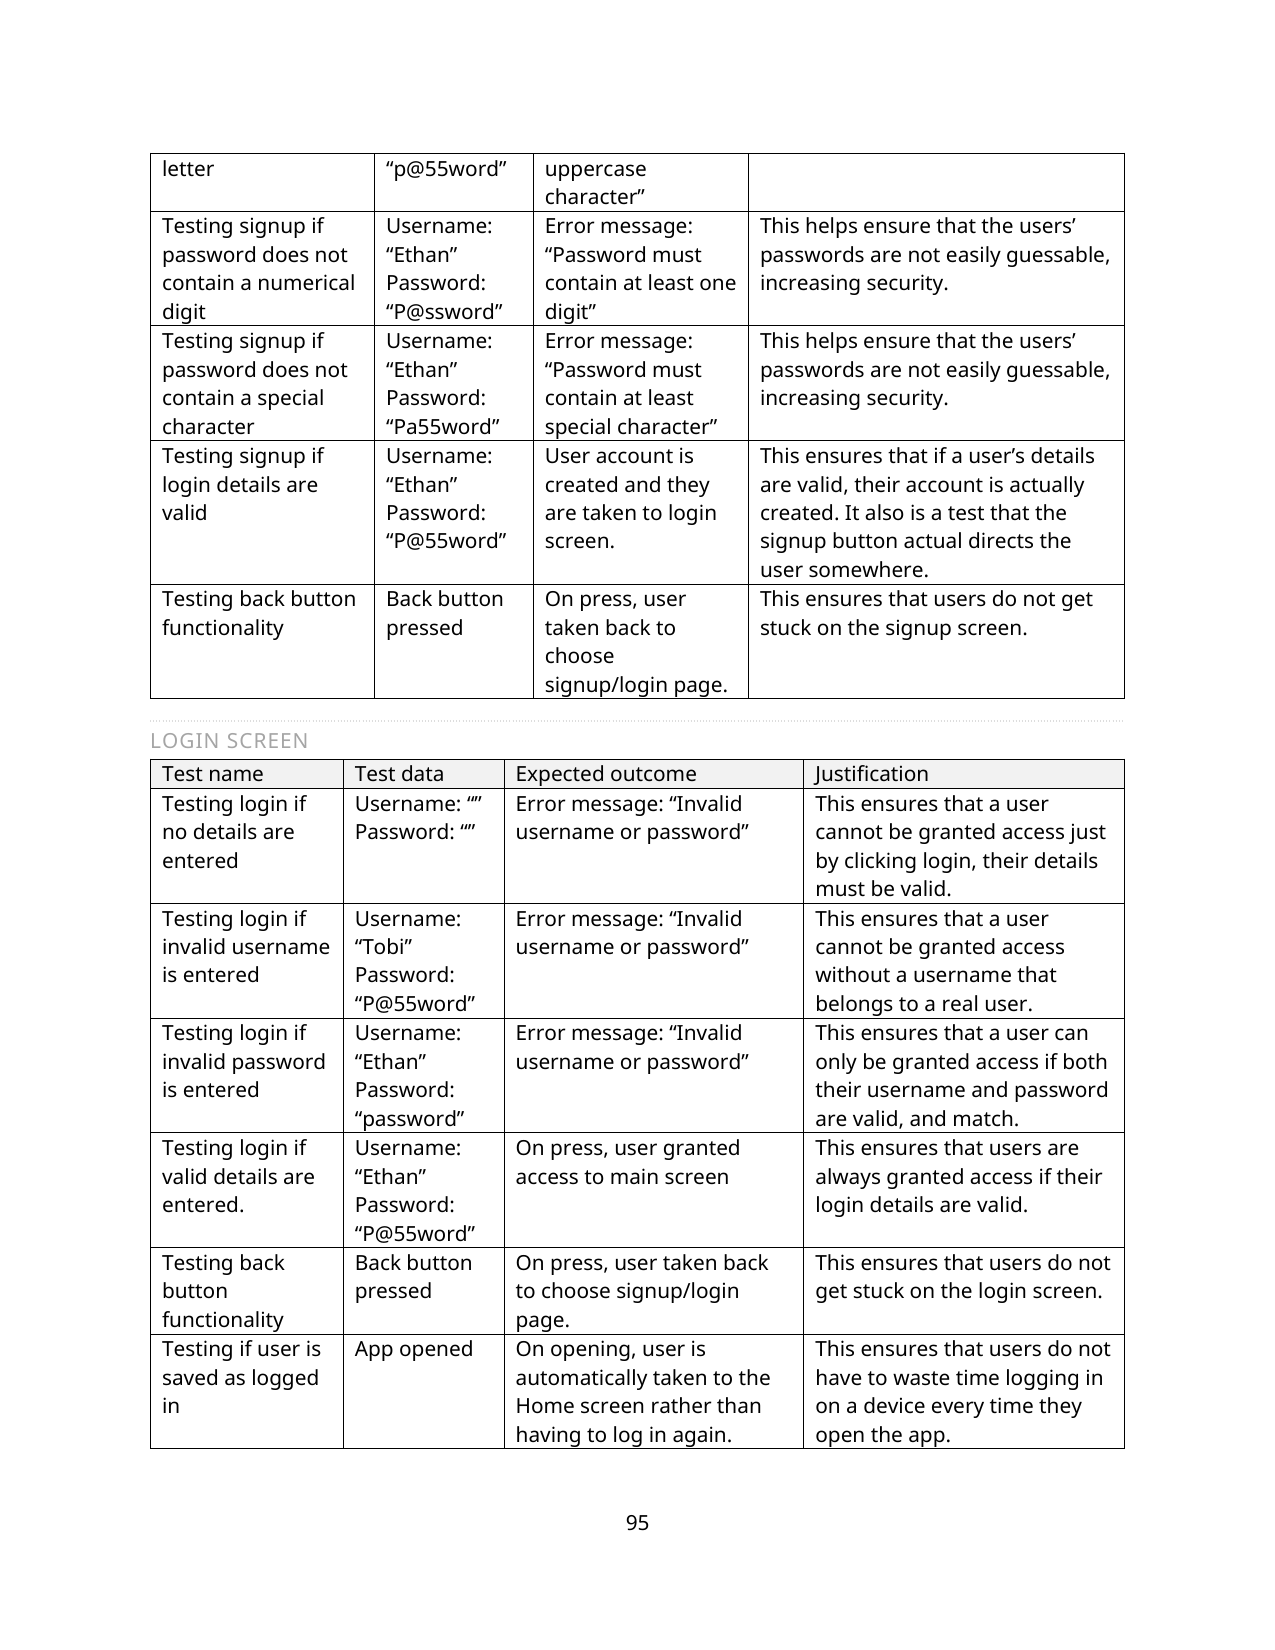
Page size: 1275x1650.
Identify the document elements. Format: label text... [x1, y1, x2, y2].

table_cell Testing back button functionality [151, 1248, 343, 1333]
table_cell Testing signup if password does not contain a special character [151, 326, 374, 440]
table_cell Testing login if valid details are entered. [151, 1133, 343, 1247]
table_cell Testing login if invalid username is entered [151, 904, 343, 1017]
table_cell This ensures that a user can only be granted access if both their username and password are valid, and match. [804, 1019, 1124, 1132]
table_cell This ensures that a user cannot be granted access just by clicking login, their details must be valid. [804, 789, 1124, 903]
table_cell This ensures that a user cannot be granted access without a username that belongs to a real user. [804, 904, 1124, 1017]
subtitle Login screen [150, 720, 1125, 754]
table_cell Username: “Ethan” Password: “P@ssword” [375, 212, 533, 325]
table_cell This ensures that users do not get stuck on the login screen. [804, 1248, 1124, 1333]
table_cell This helps ensure that the users’ passwords are not easily guessable, increasing security. [749, 212, 1124, 325]
table_header Expected outcome [505, 760, 803, 788]
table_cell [749, 154, 1124, 211]
table_cell This ensures that users do not have to waste time logging in on a device every time they open the app. [804, 1335, 1124, 1448]
table_cell On press, user taken back to choose signup/login page. [534, 585, 748, 698]
table_cell This helps ensure that the users’ passwords are not easily guessable, increasing security. [749, 326, 1124, 440]
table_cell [534, 154, 748, 211]
table_cell Username: “Ethan” Password: “Pa55word” [375, 326, 533, 440]
table_cell This ensures that if a user’s details are valid, their account is actually created. It also is a test that the signup button actual directs the user somewhere. [749, 441, 1124, 583]
table_cell Username: “” Password: “” [344, 789, 504, 903]
table_cell Error message: “Invalid username or password” [505, 904, 803, 1017]
table_cell Username: “Ethan” Password: “password” [344, 1019, 504, 1132]
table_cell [151, 154, 374, 211]
table_cell Testing if user is saved as logged in [151, 1335, 343, 1448]
table_cell This ensures that users do not get stuck on the signup screen. [749, 585, 1124, 698]
table_cell On press, user granted access to main screen [505, 1133, 803, 1247]
table_cell Error message: “Invalid username or password” [505, 789, 803, 903]
table_cell Username: “Ethan” Password: “P@55word” [344, 1133, 504, 1247]
table_cell Testing back button functionality [151, 585, 374, 698]
table_cell Testing signup if login details are valid [151, 441, 374, 583]
table_cell User account is created and they are taken to login screen. [534, 441, 748, 583]
table_cell App opened [344, 1335, 504, 1448]
table_cell On opening, user is automatically taken to the Home screen rather than having to log in again. [505, 1335, 803, 1448]
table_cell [375, 154, 533, 211]
table_cell Error message: “Password must contain at least special character” [534, 326, 748, 440]
table_cell Username: “Tobi” Password: “P@55word” [344, 904, 504, 1017]
table_cell Error message: “Invalid username or password” [505, 1019, 803, 1132]
table_cell Back button pressed [344, 1248, 504, 1333]
table_cell Back button pressed [375, 585, 533, 698]
table_header Test data [344, 760, 504, 788]
table_cell Error message: “Password must contain at least one digit” [534, 212, 748, 325]
table_cell This ensures that users are always granted access if their login details are valid. [804, 1133, 1124, 1247]
table_header Justification [804, 760, 1124, 788]
table_cell On press, user taken back to choose signup/login page. [505, 1248, 803, 1333]
table_cell Testing signup if password does not contain a numerical digit [151, 212, 374, 325]
table_cell Testing login if no details are entered [151, 789, 343, 903]
table_cell Testing login if invalid password is entered [151, 1019, 343, 1132]
table_cell Username: “Ethan” Password: “P@55word” [375, 441, 533, 583]
table_header Test name [151, 760, 343, 788]
